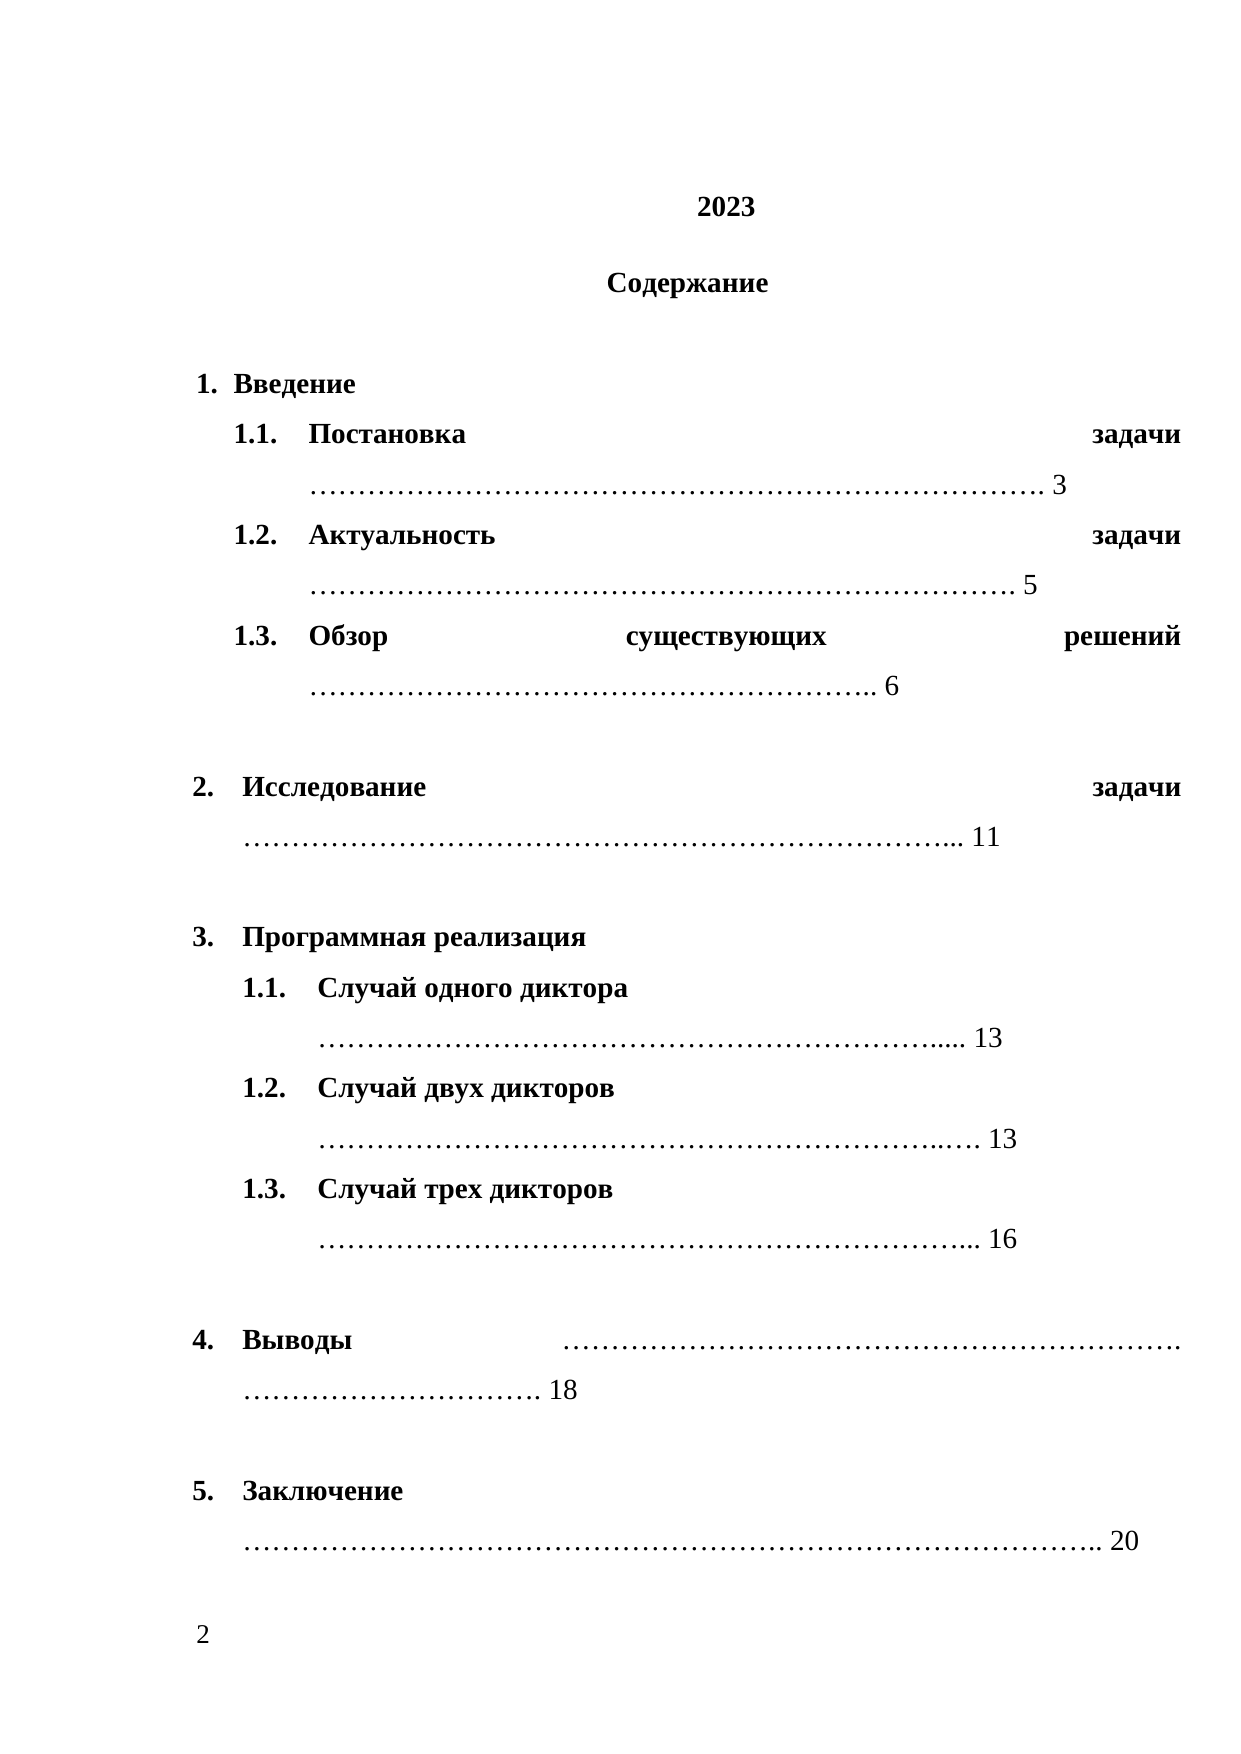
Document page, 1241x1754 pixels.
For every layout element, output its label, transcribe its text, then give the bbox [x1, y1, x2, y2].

list Обзор существующих решений ………………………………………………….. 6 [233, 618, 1181, 702]
list Программная реализация [192, 919, 1181, 953]
list Случай одного диктора ………………………………………………………..... 13 [242, 970, 1181, 1054]
text 2023 [197, 189, 1174, 222]
list Случай двух дикторов ………………………………………………………..…. 13 [242, 1071, 1181, 1154]
list Случай трех дикторов …………………………………………………………... 16 [242, 1171, 1181, 1255]
list Введение [196, 366, 1181, 400]
list Актуальность задачи ………………………………………………………………. 5 [233, 517, 1181, 601]
list Выводы ……………………………………………………….…………………………. 18 [192, 1322, 1181, 1406]
list Постановка задачи …………………………………………………………………. 3 [233, 416, 1181, 500]
list Заключение …………………………………………………………………………….. 20 [192, 1473, 1181, 1557]
list Исследование задачи ………………………………………………………………... 11 [192, 769, 1181, 852]
text Содержание [194, 265, 1180, 299]
